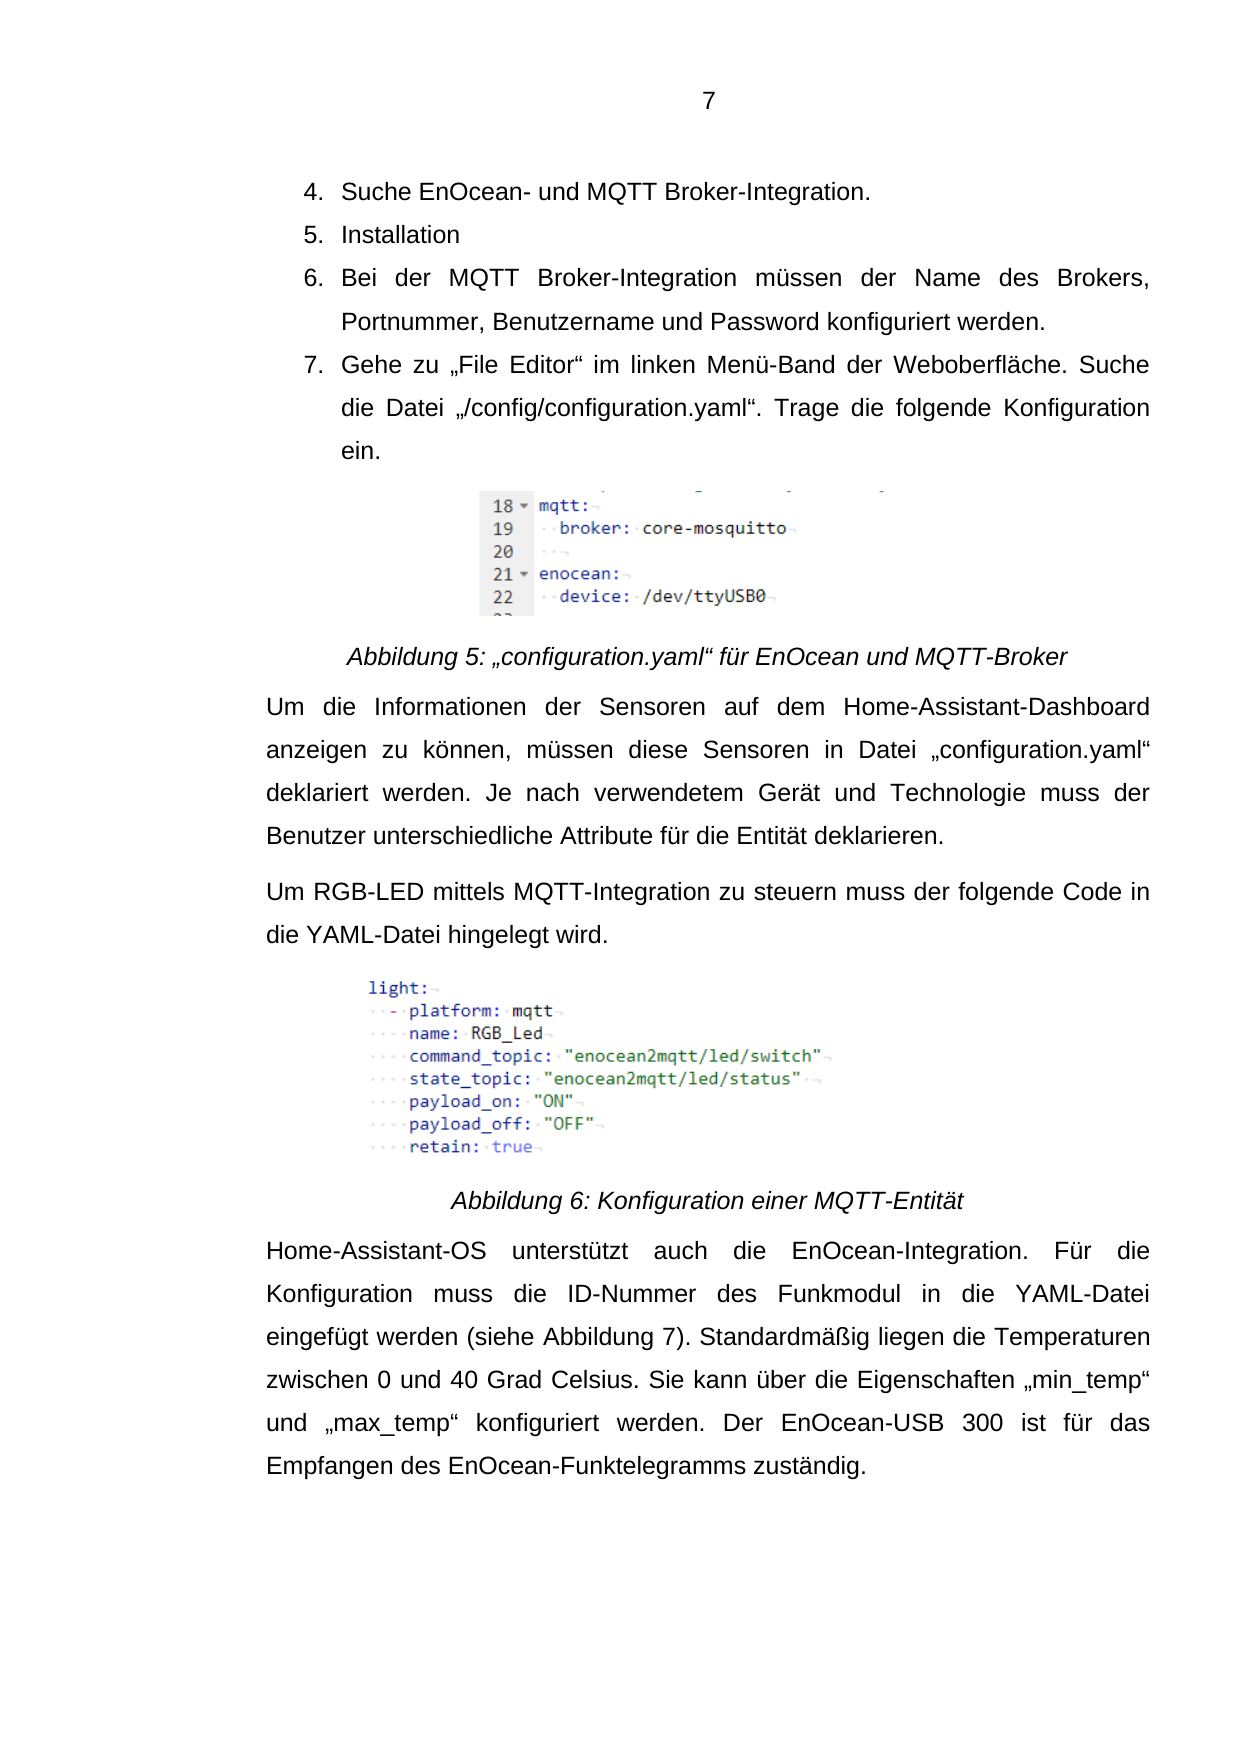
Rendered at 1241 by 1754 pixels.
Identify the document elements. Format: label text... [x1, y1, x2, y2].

list Suche EnOcean- und MQTT Broker-Integration. [303, 177, 1152, 206]
picture [363, 975, 1054, 1160]
text Abbildung 5: „configuration.yaml“ für EnOcean und MQTT-Broker [266, 642, 1152, 671]
list Installation [303, 220, 1152, 249]
text Um RGB-LED mittels MQTT-Integration zu steuern muss der folgende Code in die YAML-Datei hingelegt wird. [266, 877, 1152, 949]
list Gehe zu „File Editor“ im linken Menü-Band der Weboberfläche. Suche die Datei „/config/configuration.yaml“. Trage die folgende Konfiguration ein. [303, 350, 1152, 465]
text Abbildung 6: Konfiguration einer MQTT-Entität [266, 1186, 1152, 1215]
list Bei der MQTT Broker-Integration müssen der Name des Brokers, Portnummer, Benutzername und Password konfiguriert werden. [303, 263, 1152, 335]
picture [479, 491, 976, 616]
text Home-Assistant-OS unterstützt auch die EnOcean-Integration. Für die Konfiguration muss die ID-Nummer des Funkmodul in die YAML-Datei eingefügt werden (siehe Abbildung 7). Standardmäßig liegen die Temperaturen zwischen 0 und 40 Grad Celsius. Sie kann über die Eigenschaften „min_temp“ und „max_temp“ konfiguriert werden. Der EnOcean-USB 300 ist für das Empfangen des EnOcean-Funktelegramms zuständig. [266, 1236, 1152, 1480]
text Um die Informationen der Sensoren auf dem Home-Assistant-Dashboard anzeigen zu können, müssen diese Sensoren in Datei „configuration.yaml“ deklariert werden. Je nach verwendetem Gerät und Technologie muss der Benutzer unterschiedliche Attribute für die Entität deklarieren. [266, 692, 1152, 850]
